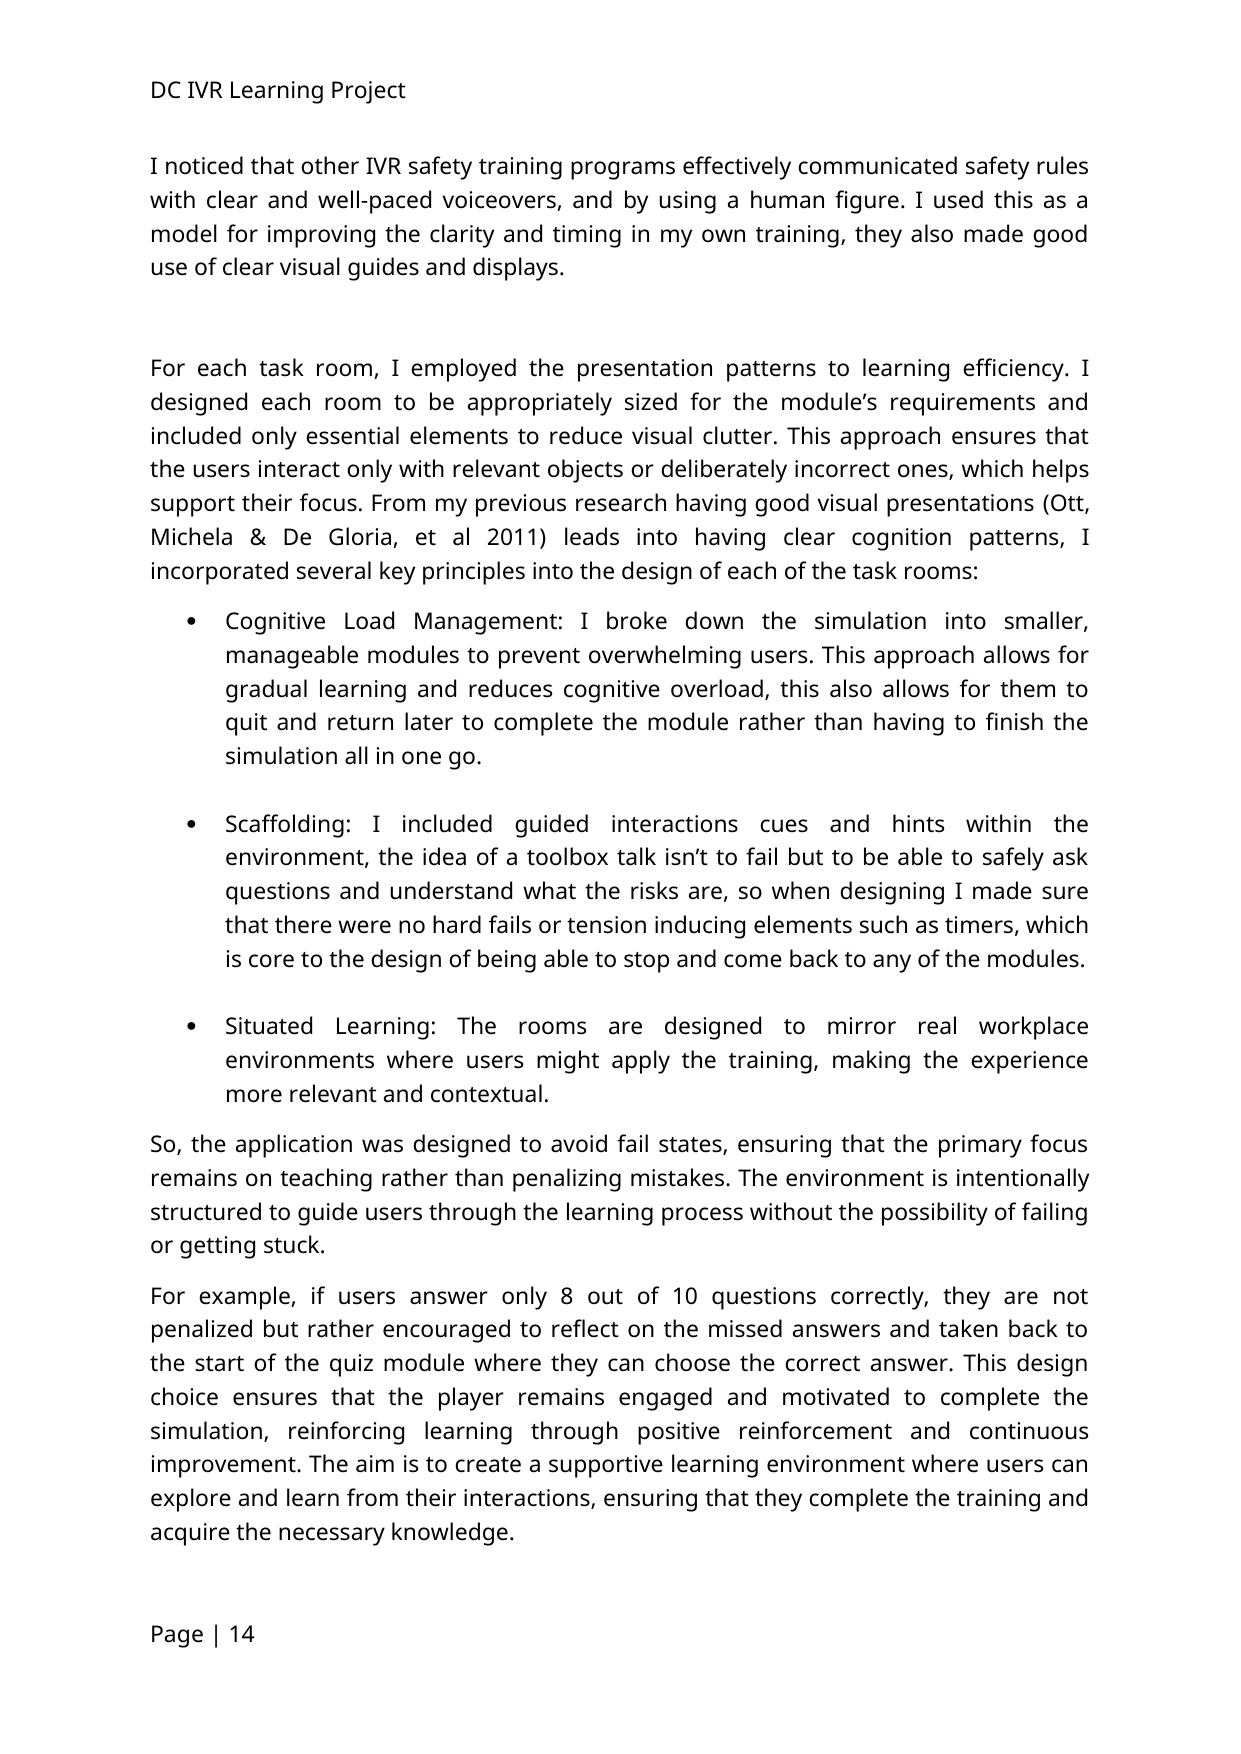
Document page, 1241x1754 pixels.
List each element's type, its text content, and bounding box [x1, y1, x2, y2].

list Situated Learning: The rooms are designed to mirror real workplace environments where users might apply the training, making the experience more relevant and contextual. [187, 1010, 1090, 1109]
text I noticed that other IVR safety training programs effectively communicated safety rules with clear and well-paced voiceovers, and by using a human figure. I used this as a model for improving the clarity and timing in my own training, they also made good use of clear visual guides and displays. [150, 150, 1090, 282]
text For example, if users answer only 8 out of 10 questions correctly, they are not penalized but rather encouraged to reflect on the missed answers and taken back to the start of the quiz module where they can choose the correct answer. This design choice ensures that the player remains engaged and motivated to complete the simulation, reinforcing learning through positive reinforcement and continuous improvement. The aim is to create a supportive learning environment where users can explore and learn from their interactions, ensuring that they complete the training and acquire the necessary knowledge. [150, 1279, 1090, 1547]
text For each task room, I employed the presentation patterns to learning efficiency. I designed each room to be appropriately sized for the module’s requirements and included only essential elements to reduce visual clutter. This approach ensures that the users interact only with relevant objects or deliberately incorrect ones, which helps support their focus. From my previous research having good visual presentations (Ott, Michela & De Gloria, et al 2011) leads into having clear cognition patterns, I incorporated several key principles into the design of each of the task rooms: [150, 352, 1090, 586]
list Cognitive Load Management: I broke down the simulation into smaller, manageable modules to prevent overwhelming users. This approach allows for gradual learning and reduces cognitive overload, this also allows for them to quit and return later to complete the module rather than having to finish the simulation all in one go. [187, 605, 1090, 771]
text So, the application was designed to avoid fail states, ensuring that the primary focus remains on teaching rather than penalizing mistakes. The environment is intentionally structured to guide users through the learning process without the possibility of failing or getting stuck. [150, 1128, 1090, 1260]
list Scaffolding: I included guided interactions cues and hints within the environment, the idea of a toolbox talk isn’t to fail but to be able to safely ask questions and understand what the risks are, so when designing I made sure that there were no hard fails or tension inducing elements such as timers, which is core to the design of being able to stop and come back to any of the modules. [187, 807, 1090, 974]
